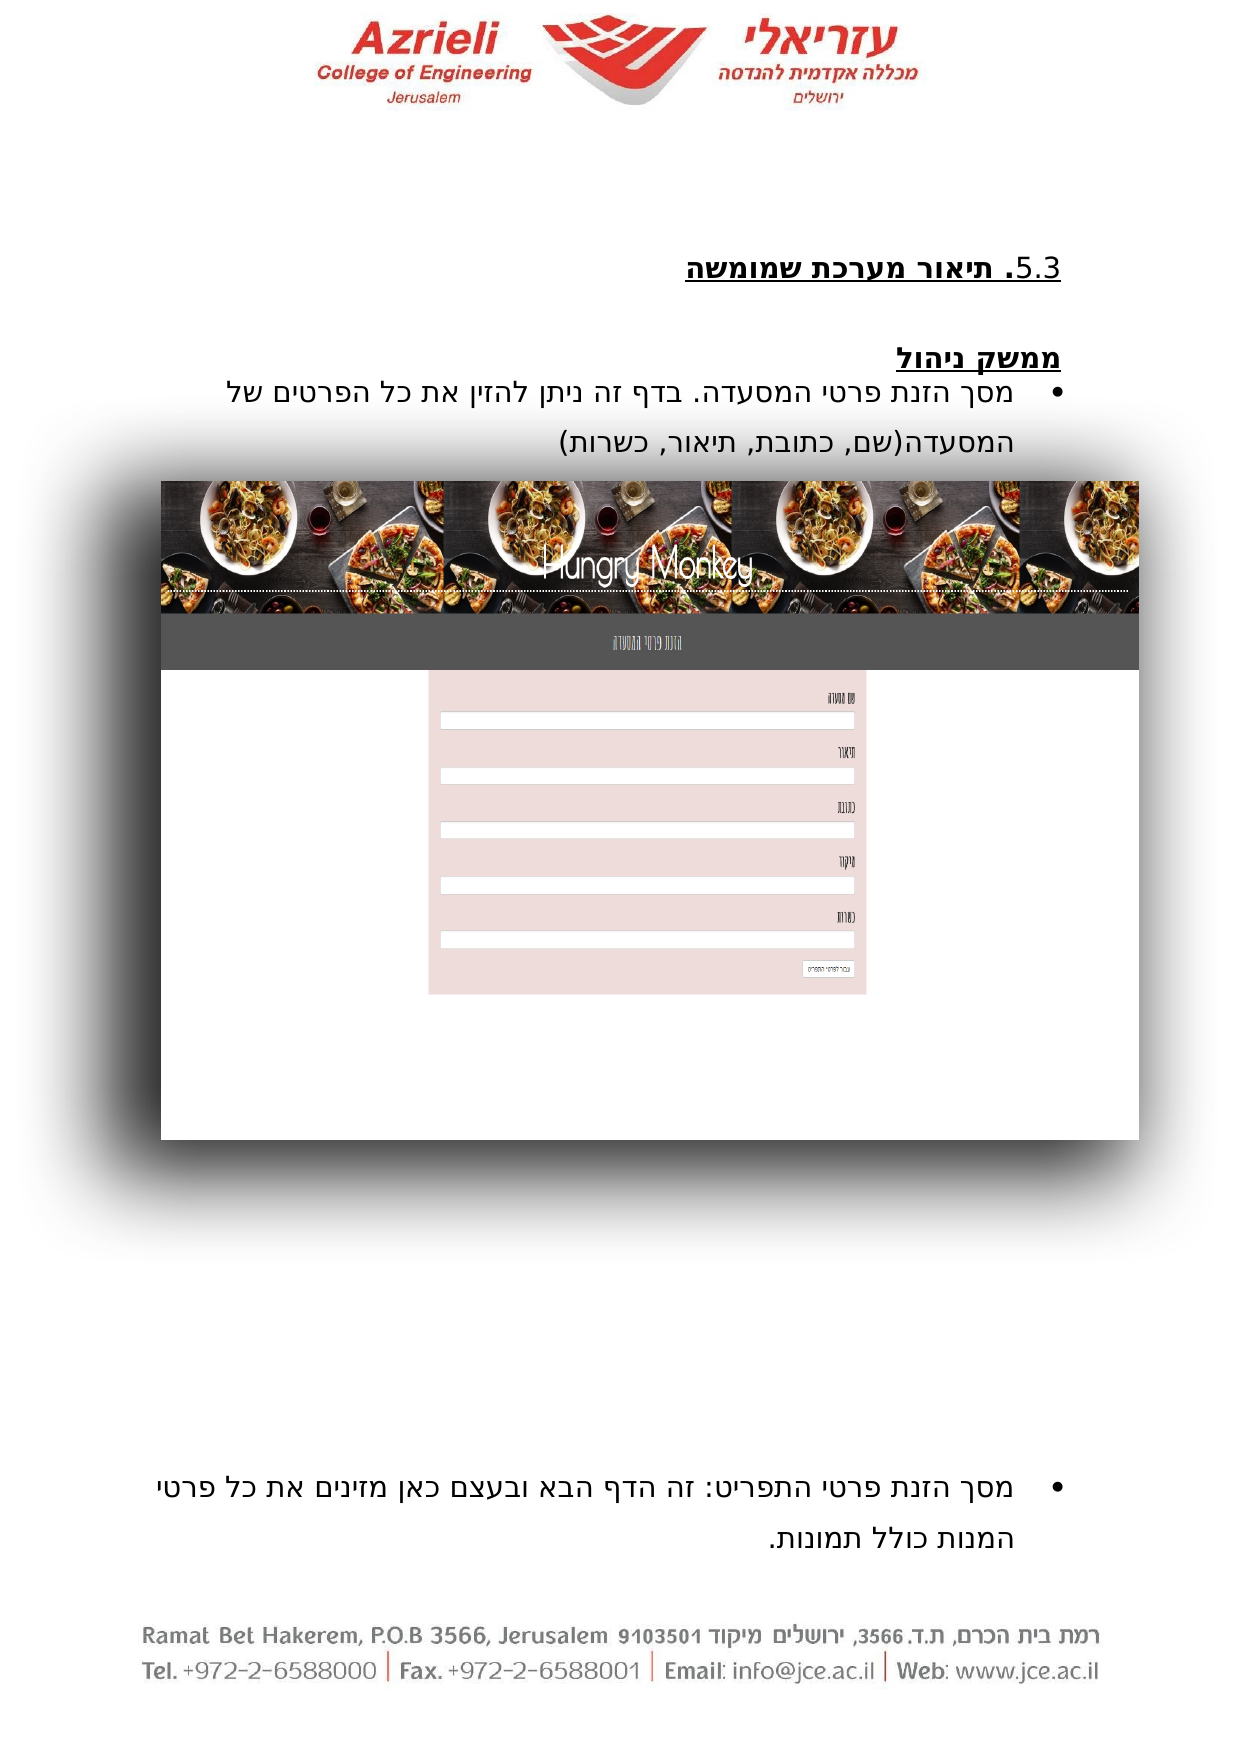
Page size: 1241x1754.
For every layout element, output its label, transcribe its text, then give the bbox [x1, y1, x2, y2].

list מסך הזנת פרטי המסעדה. בדף זה ניתן להזין את כל הפרטים של המסעדה(שם, כתובת, תיאור, כשרות) [150, 375, 1053, 460]
subtitle ממשק ניהול [150, 341, 1061, 375]
list מסך הזנת פרטי התפריט: זה הדף הבא ובעצם כאן מזינים את כל פרטי המנות כולל תמונות. [150, 1471, 1053, 1556]
picture [137, 1617, 1104, 1690]
picture [314, 13, 928, 111]
picture [161, 481, 1139, 1140]
subtitle 5.3. תיאור מערכת שמומשה [150, 251, 1061, 285]
